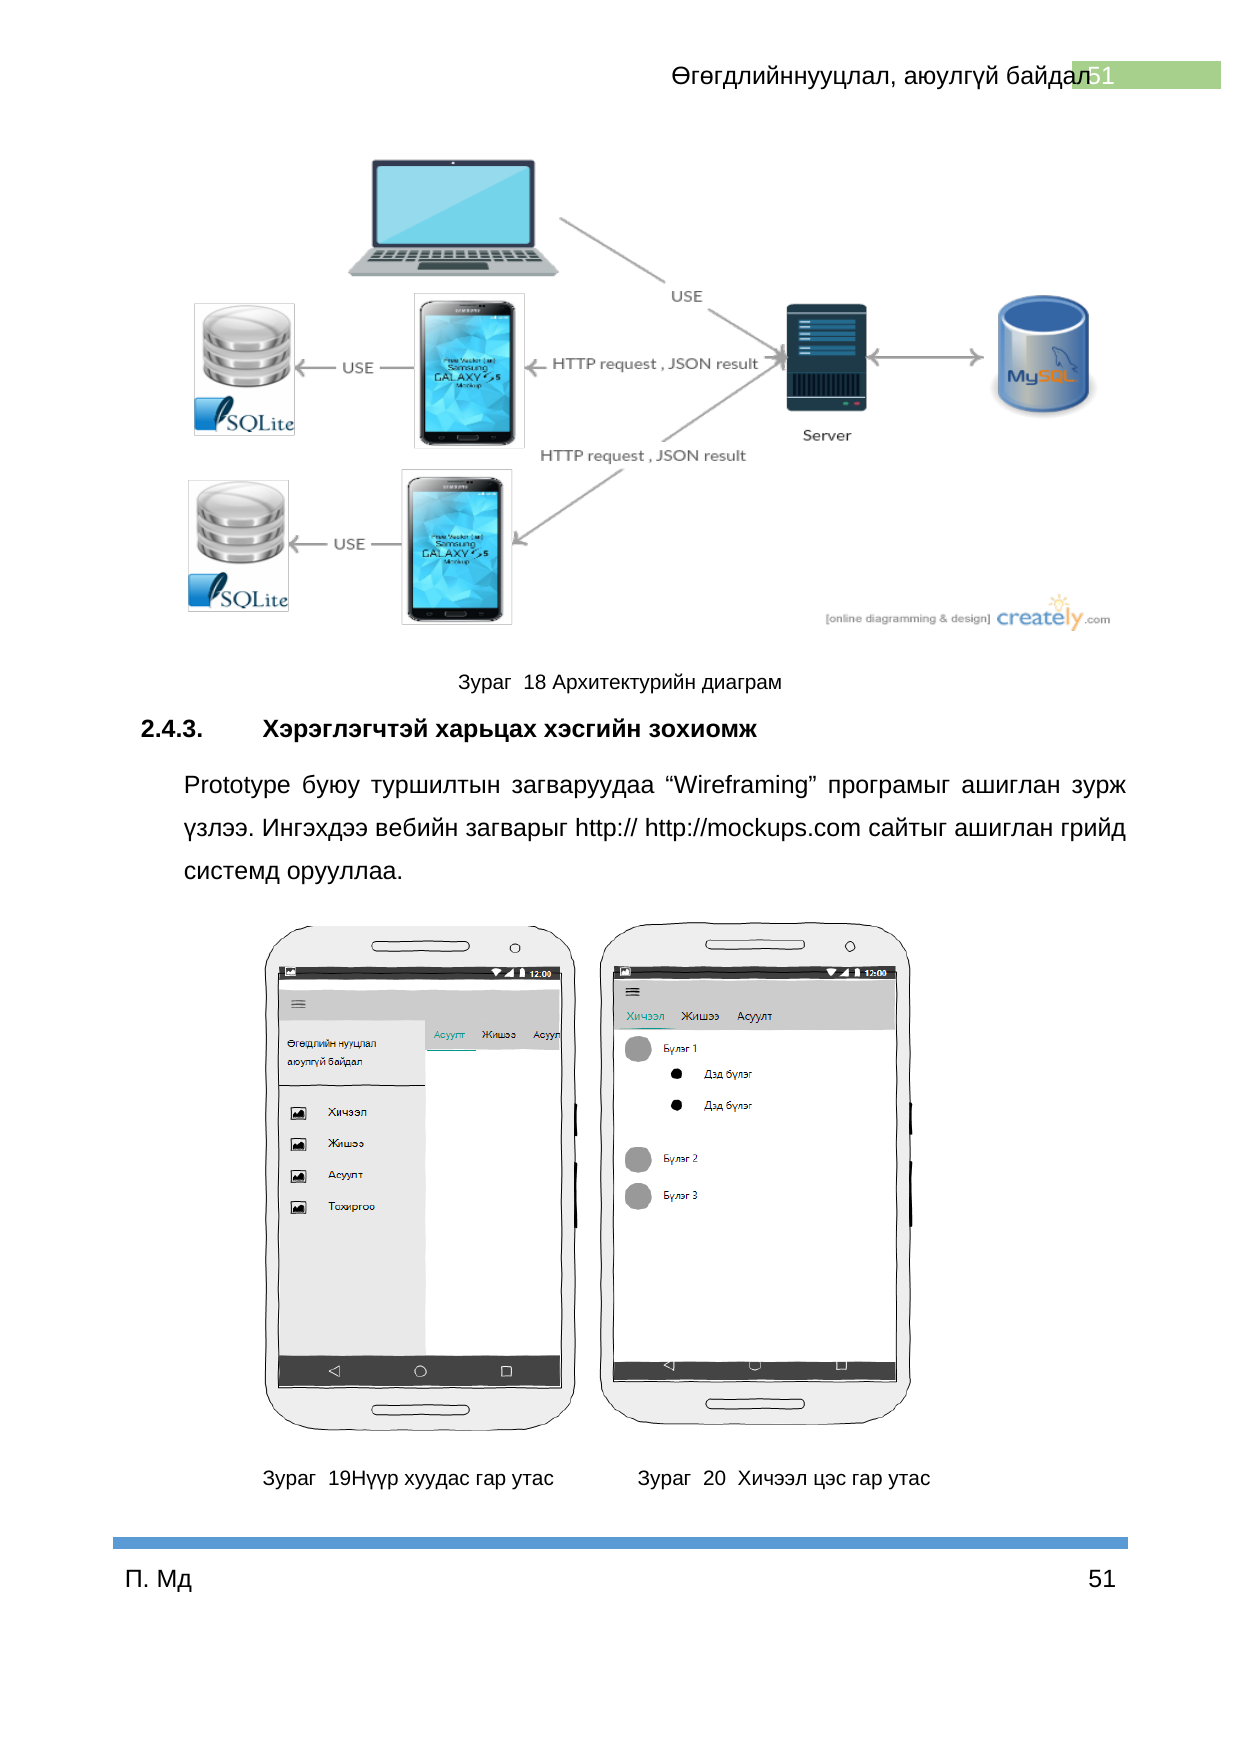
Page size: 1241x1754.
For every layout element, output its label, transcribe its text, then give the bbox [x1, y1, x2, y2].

text Prototype буюу туршилтын загваруудаа “Wireframing” програмыг ашиглан зурж үзлээ. Ингэхдээ вeбийн загварыг http:// http://mockups.com сайтыг ашиглан грийд системд орууллаа. [184, 770, 1128, 885]
text Зураг 18 Архитектурийн диаграм [112, 670, 1128, 694]
picture [176, 150, 1117, 635]
text Зураг 19Нүүр хуудас гар утас Зураг 20 Хичээл цэс гар утас [112, 1466, 1128, 1490]
text Хэрэглэгчтэй харьцах хэсгийн зохиомж [141, 714, 1128, 743]
picture [262, 920, 940, 1431]
